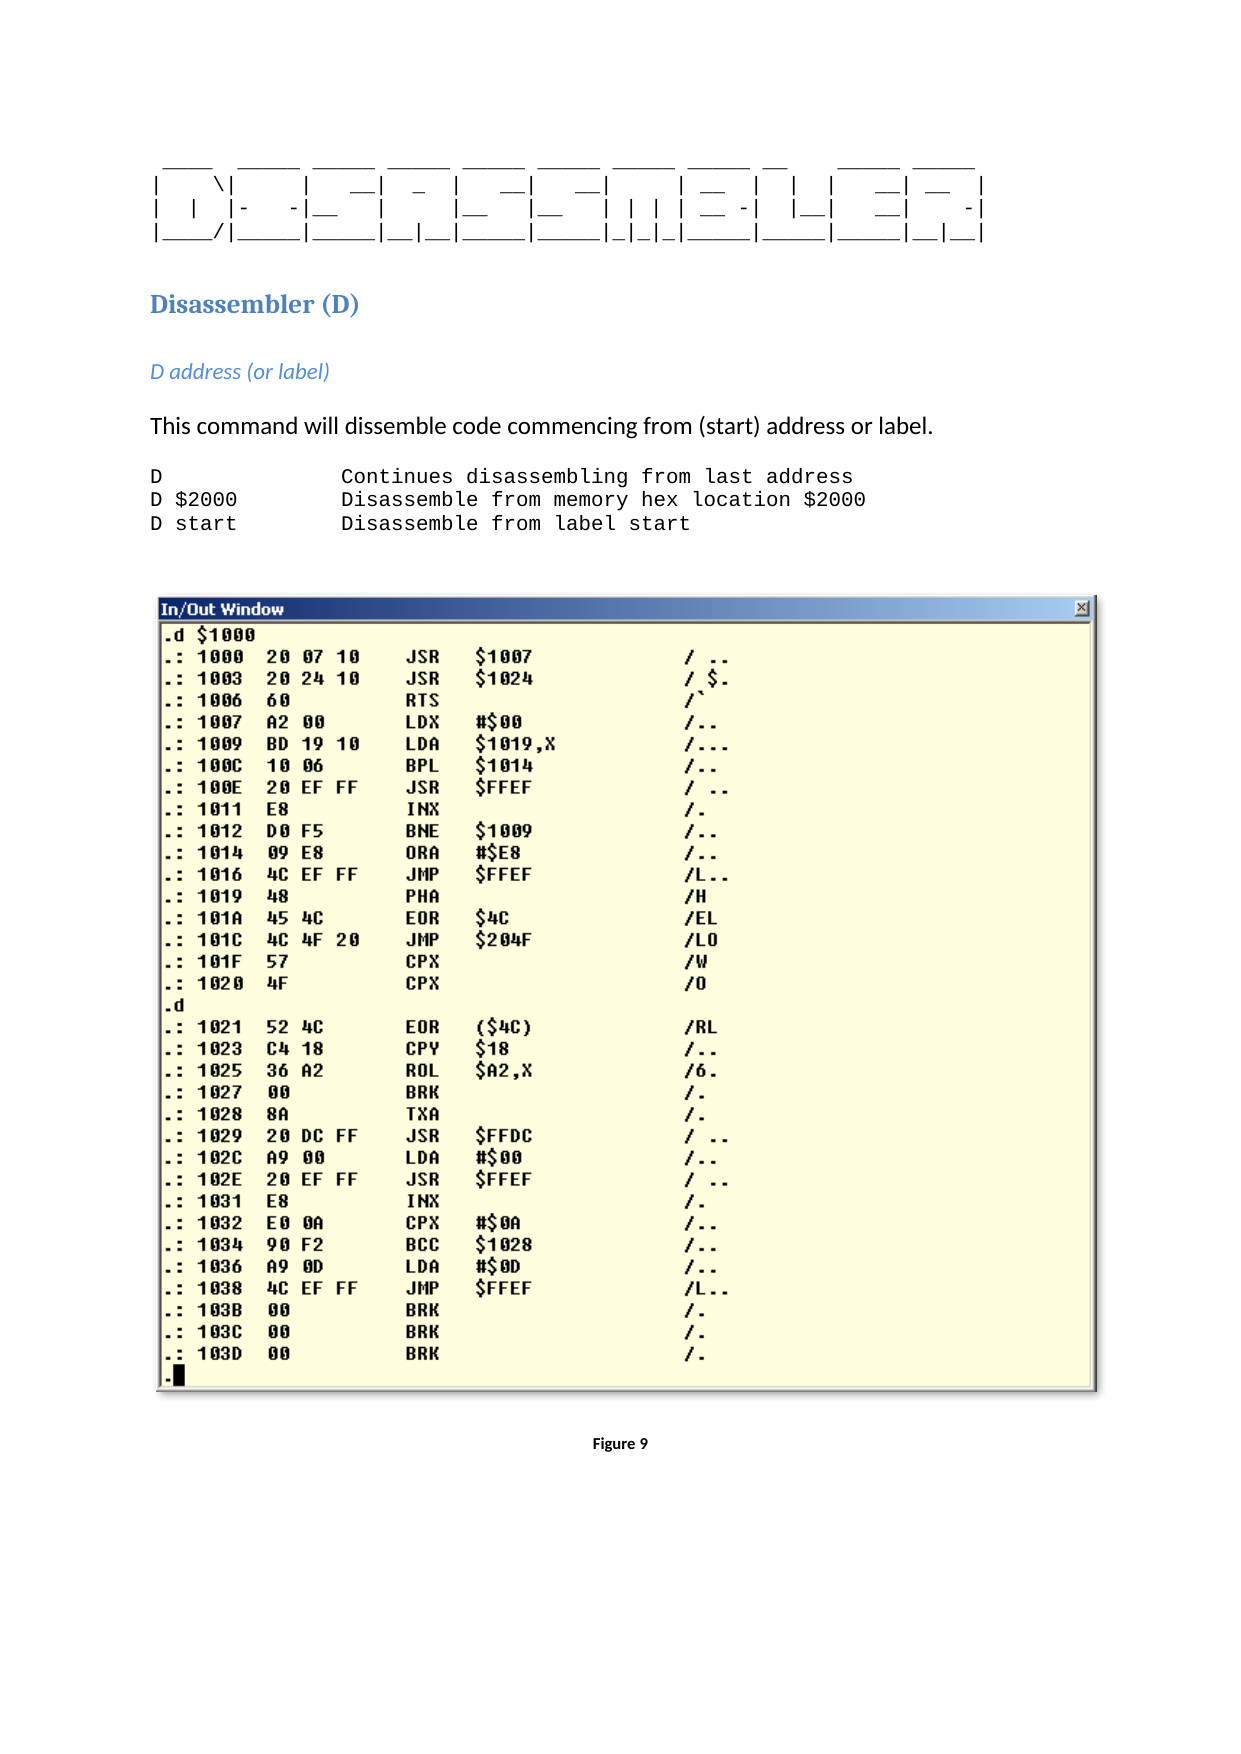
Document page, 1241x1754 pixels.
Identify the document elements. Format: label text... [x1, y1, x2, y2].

subtitle Disassembler (D) [150, 289, 1090, 320]
text | \| | __| _ | __| __| | __ | | | __| __ | [150, 174, 1090, 197]
text D $2000 Disassemble from memory hex location $2000 [150, 489, 1090, 513]
picture [156, 595, 1097, 1392]
text | | |- -|__ | |__ |__ | | | | __ -| |__| __| -| [150, 197, 1090, 221]
text This command will dissemble code commencing from (start) address or label. [150, 410, 1090, 441]
text D start Disassemble from label start [150, 513, 1090, 537]
text D Continues disassembling from last address [150, 466, 1090, 489]
text ____ _____ _____ _____ _____ _____ _____ _____ __ _____ _____ [150, 150, 1090, 174]
text |____/|_____|_____|__|__|_____|_____|_|_|_|_____|_____|_____|__|__| [150, 221, 1090, 244]
text D address (or label) [150, 325, 1090, 385]
